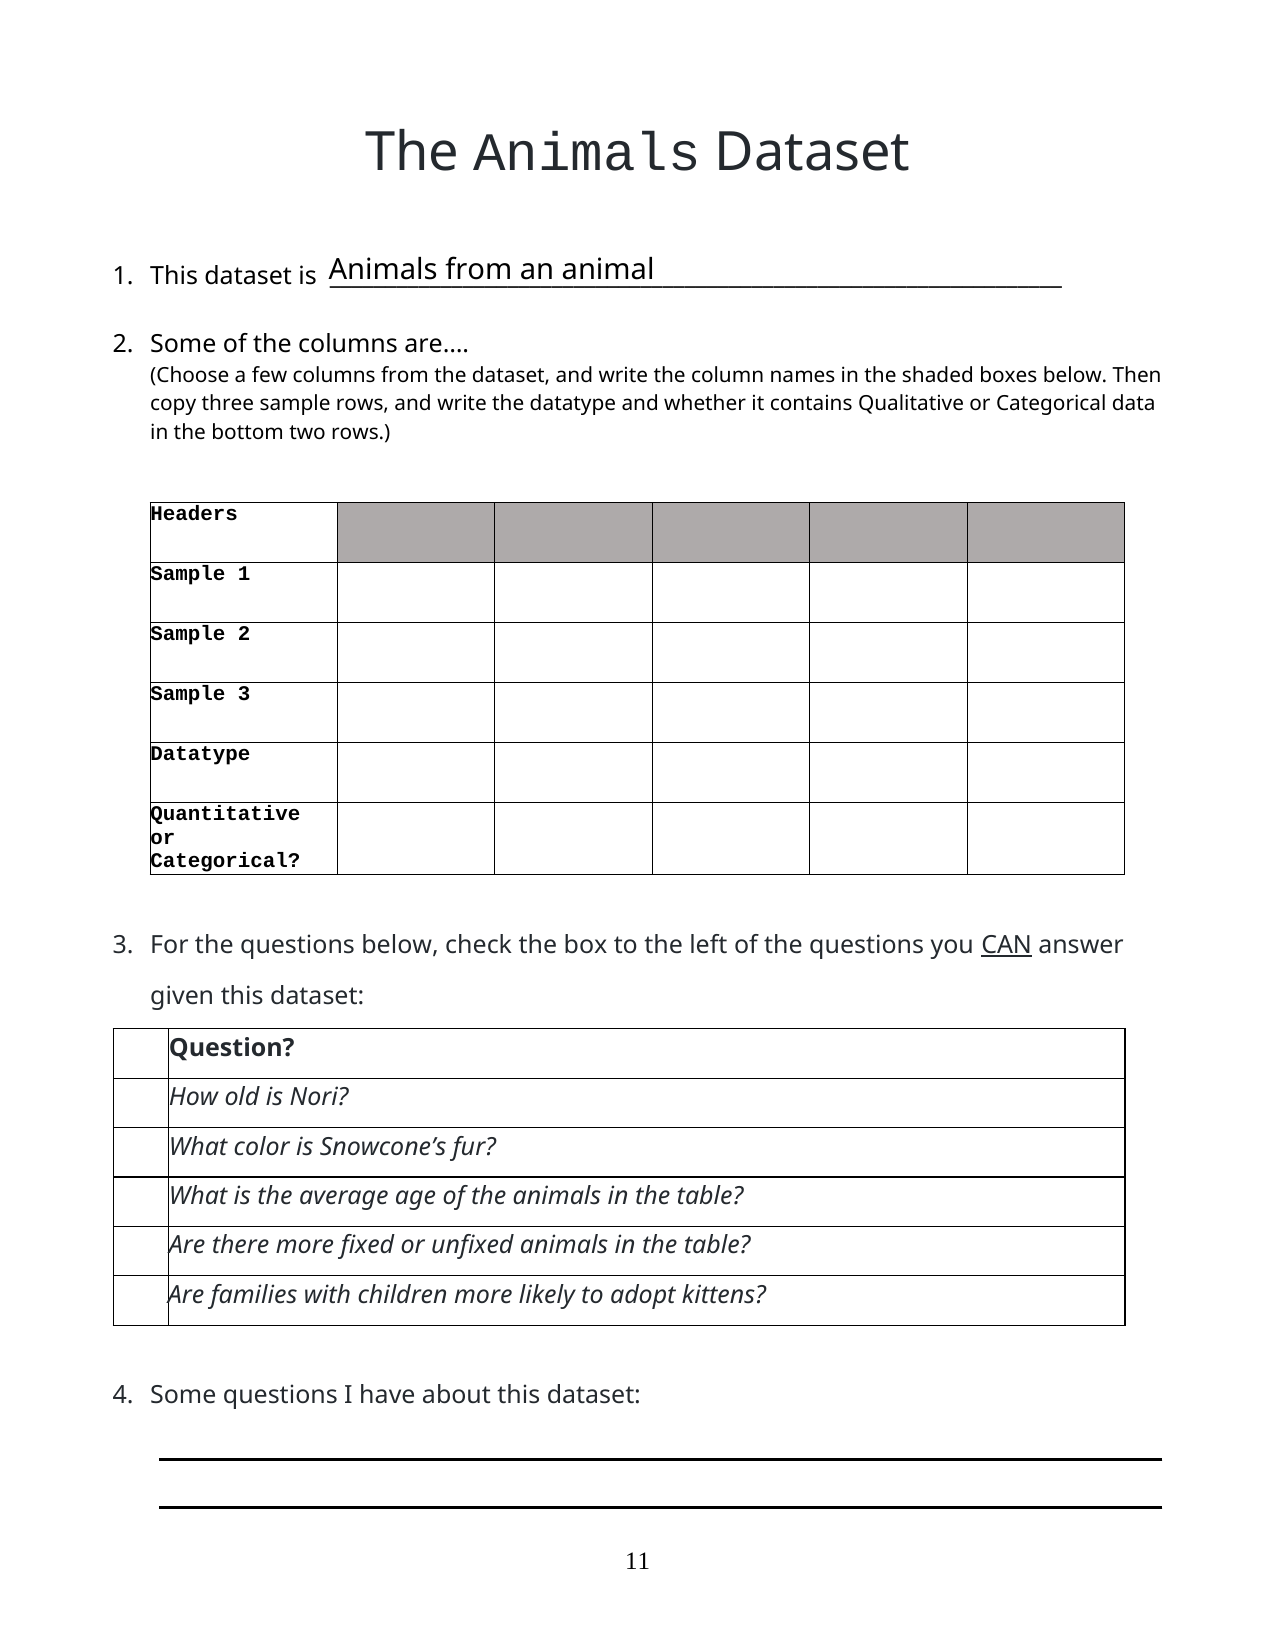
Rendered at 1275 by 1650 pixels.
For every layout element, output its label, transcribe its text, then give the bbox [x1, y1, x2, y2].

list This dataset is __________________________________________________________________ [112, 258, 1162, 292]
table_cell [495, 683, 652, 742]
list Some questions I have about this dataset: [112, 1377, 1162, 1411]
table_header [968, 503, 1124, 562]
table_cell [968, 683, 1124, 742]
table_cell [114, 1178, 168, 1226]
table_cell [495, 623, 652, 682]
table_cell [653, 743, 809, 802]
table_cell [810, 683, 967, 742]
table_cell [968, 743, 1124, 802]
table_header Headers [151, 503, 337, 562]
table_cell [968, 803, 1124, 874]
table_cell [810, 743, 967, 802]
table_header [114, 1029, 168, 1078]
list Some of the columns are…. [112, 326, 1162, 360]
table_cell What color is Snowcone’s fur? [169, 1128, 1124, 1176]
table_cell [338, 683, 494, 742]
table_cell [114, 1276, 168, 1324]
table_cell What is the average age of the animals in the table? [169, 1178, 1124, 1226]
table_cell Sample 2 [151, 623, 337, 682]
table_cell [495, 743, 652, 802]
table_cell Sample 1 [151, 563, 337, 622]
table_header Question? [169, 1029, 1124, 1078]
table_cell [495, 803, 652, 874]
table_cell Sample 3 [151, 683, 337, 742]
table_cell [495, 563, 652, 622]
table_cell [968, 623, 1124, 682]
table_cell Are there more fixed or unfixed animals in the table? [169, 1227, 1124, 1275]
table_cell Are families with children more likely to adopt kittens? [169, 1276, 1124, 1324]
table_cell [338, 803, 494, 874]
table_header [495, 503, 652, 562]
table_header [653, 503, 809, 562]
table_header [338, 503, 494, 562]
table_cell [653, 623, 809, 682]
list For the questions below, check the box to the left of the questions you CAN answer given this dataset: [112, 926, 1162, 1011]
table_cell [114, 1079, 168, 1127]
table_cell [653, 803, 809, 874]
table_cell [810, 803, 967, 874]
table_cell [653, 563, 809, 622]
table_cell [653, 683, 809, 742]
table_cell [114, 1227, 168, 1275]
table_header [810, 503, 967, 562]
table_cell [338, 563, 494, 622]
table_cell [810, 563, 967, 622]
list (Choose a few columns from the dataset, and write the column names in the shaded boxes below. Then copy three sample rows, and write the datatype and whether it contains Qualitative or Categorical data in the bottom two rows.) [150, 360, 1162, 445]
subtitle The Animals Dataset [112, 112, 1162, 187]
table_cell [114, 1128, 168, 1176]
table_cell [338, 743, 494, 802]
table_cell Quantitative or Categorical? [151, 803, 337, 874]
table_cell [338, 623, 494, 682]
table_cell [810, 623, 967, 682]
table_cell [968, 563, 1124, 622]
table_cell Datatype [151, 743, 337, 802]
table_cell How old is Nori? [169, 1079, 1124, 1127]
